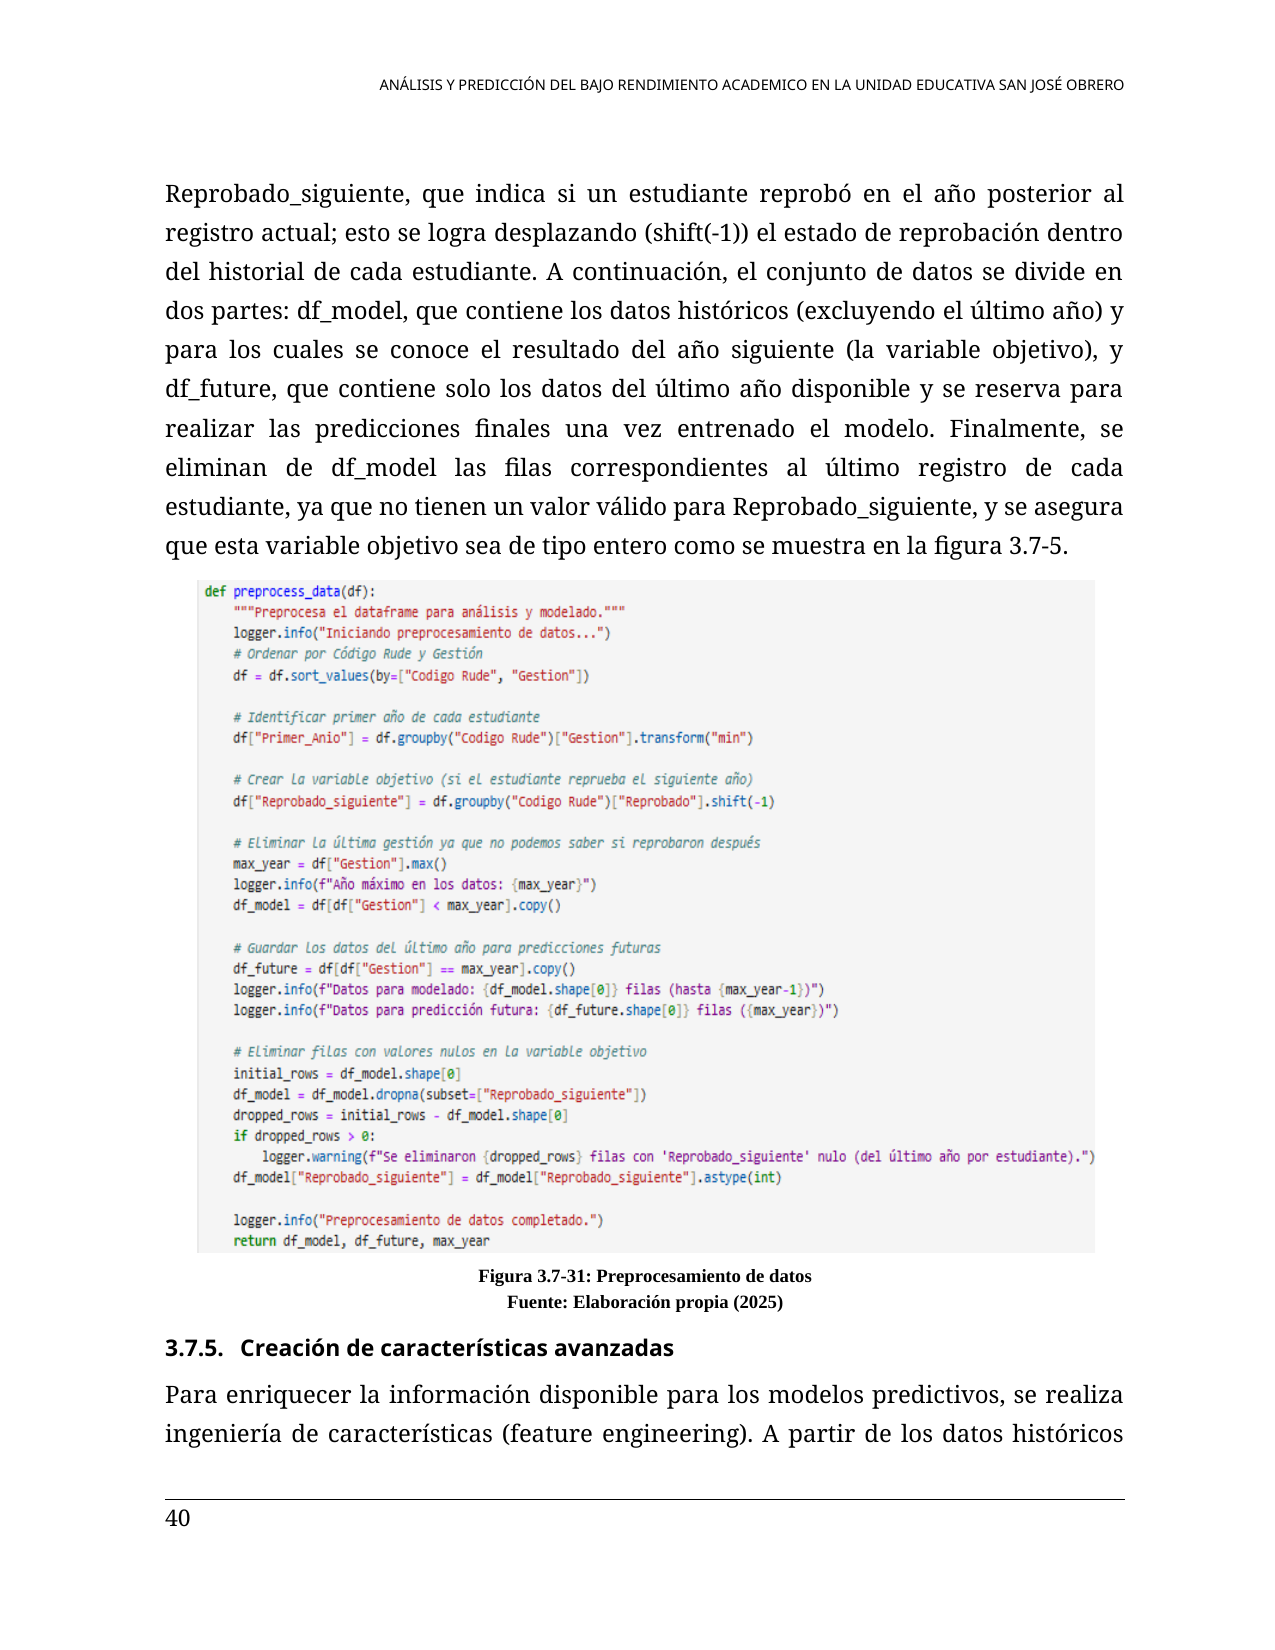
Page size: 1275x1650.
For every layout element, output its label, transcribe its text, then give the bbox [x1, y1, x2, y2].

picture [195, 580, 1096, 1253]
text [165, 177, 1125, 561]
subtitle Creación de características avanzadas [165, 1332, 1125, 1363]
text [165, 1377, 1125, 1449]
text Fuente: Elaboración propia (2025) [165, 1291, 1125, 1313]
